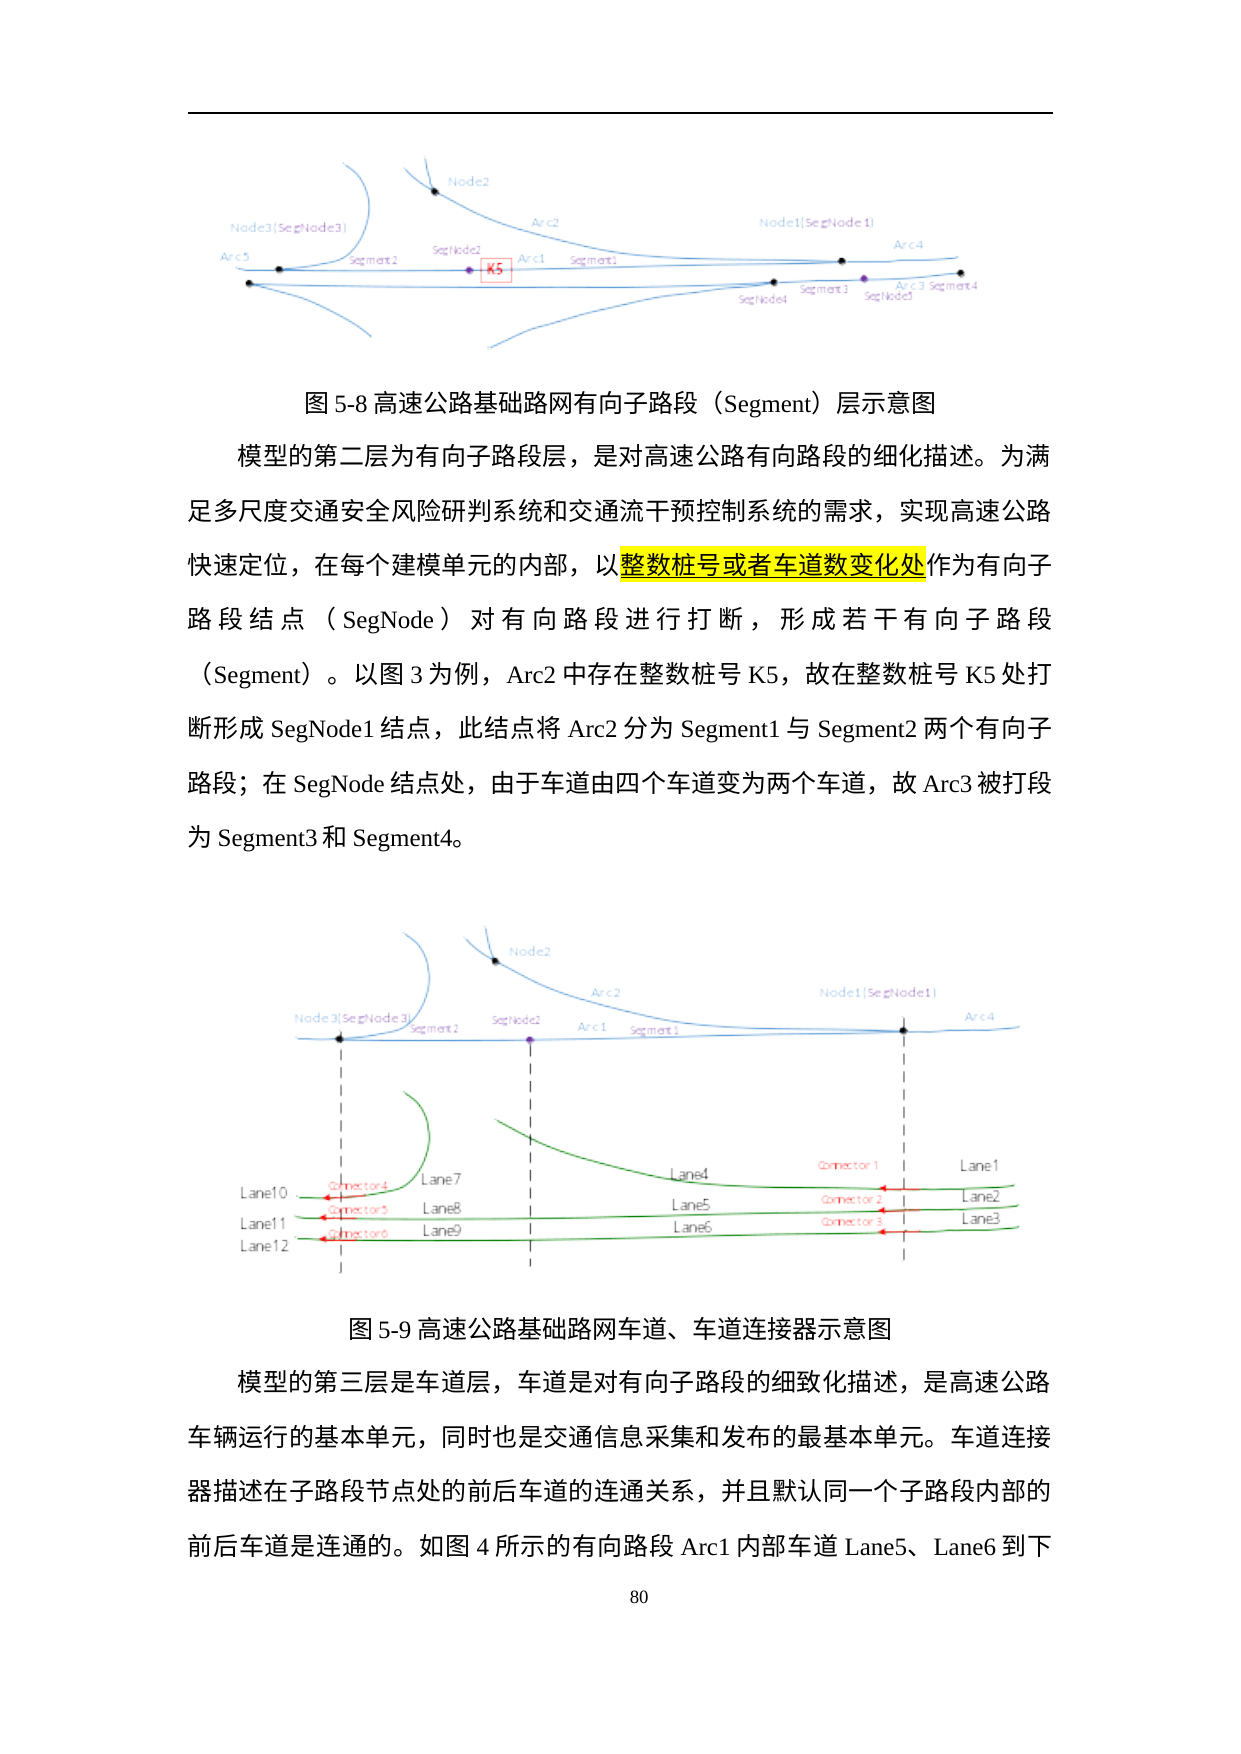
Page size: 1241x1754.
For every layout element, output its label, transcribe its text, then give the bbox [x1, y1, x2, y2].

text 图5-8 高速公路基础路网有向子路段（Segment）层示意图 [187, 384, 1053, 420]
text 模型的第二层为有向子路段层，是对高速公路有向路段的细化描述。为满足多尺度交通安全风险研判系统和交通流干预控制系统的需求，实现高速公路快速定位，在每个建模单元的内部，以整数桩号或者车道数变化处作为有向子路段结点（SegNode）对有向路段进行打断，形成若干有向子路段（Segment）。以图3为例，Arc2中存在整数桩号K5，故在整数桩号K5处打断形成SegNode1结点，此结点将Arc2分为Segment1与Segment2两个有向子路段；在SegNode结点处，由于车道由四个车道变为两个车道，故Arc3被打段为Segment3和Segment4。 [187, 437, 1053, 854]
text 图5-9 高速公路基础路网车道、车道连接器示意图 [187, 889, 1053, 1346]
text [187, 1363, 1053, 1562]
